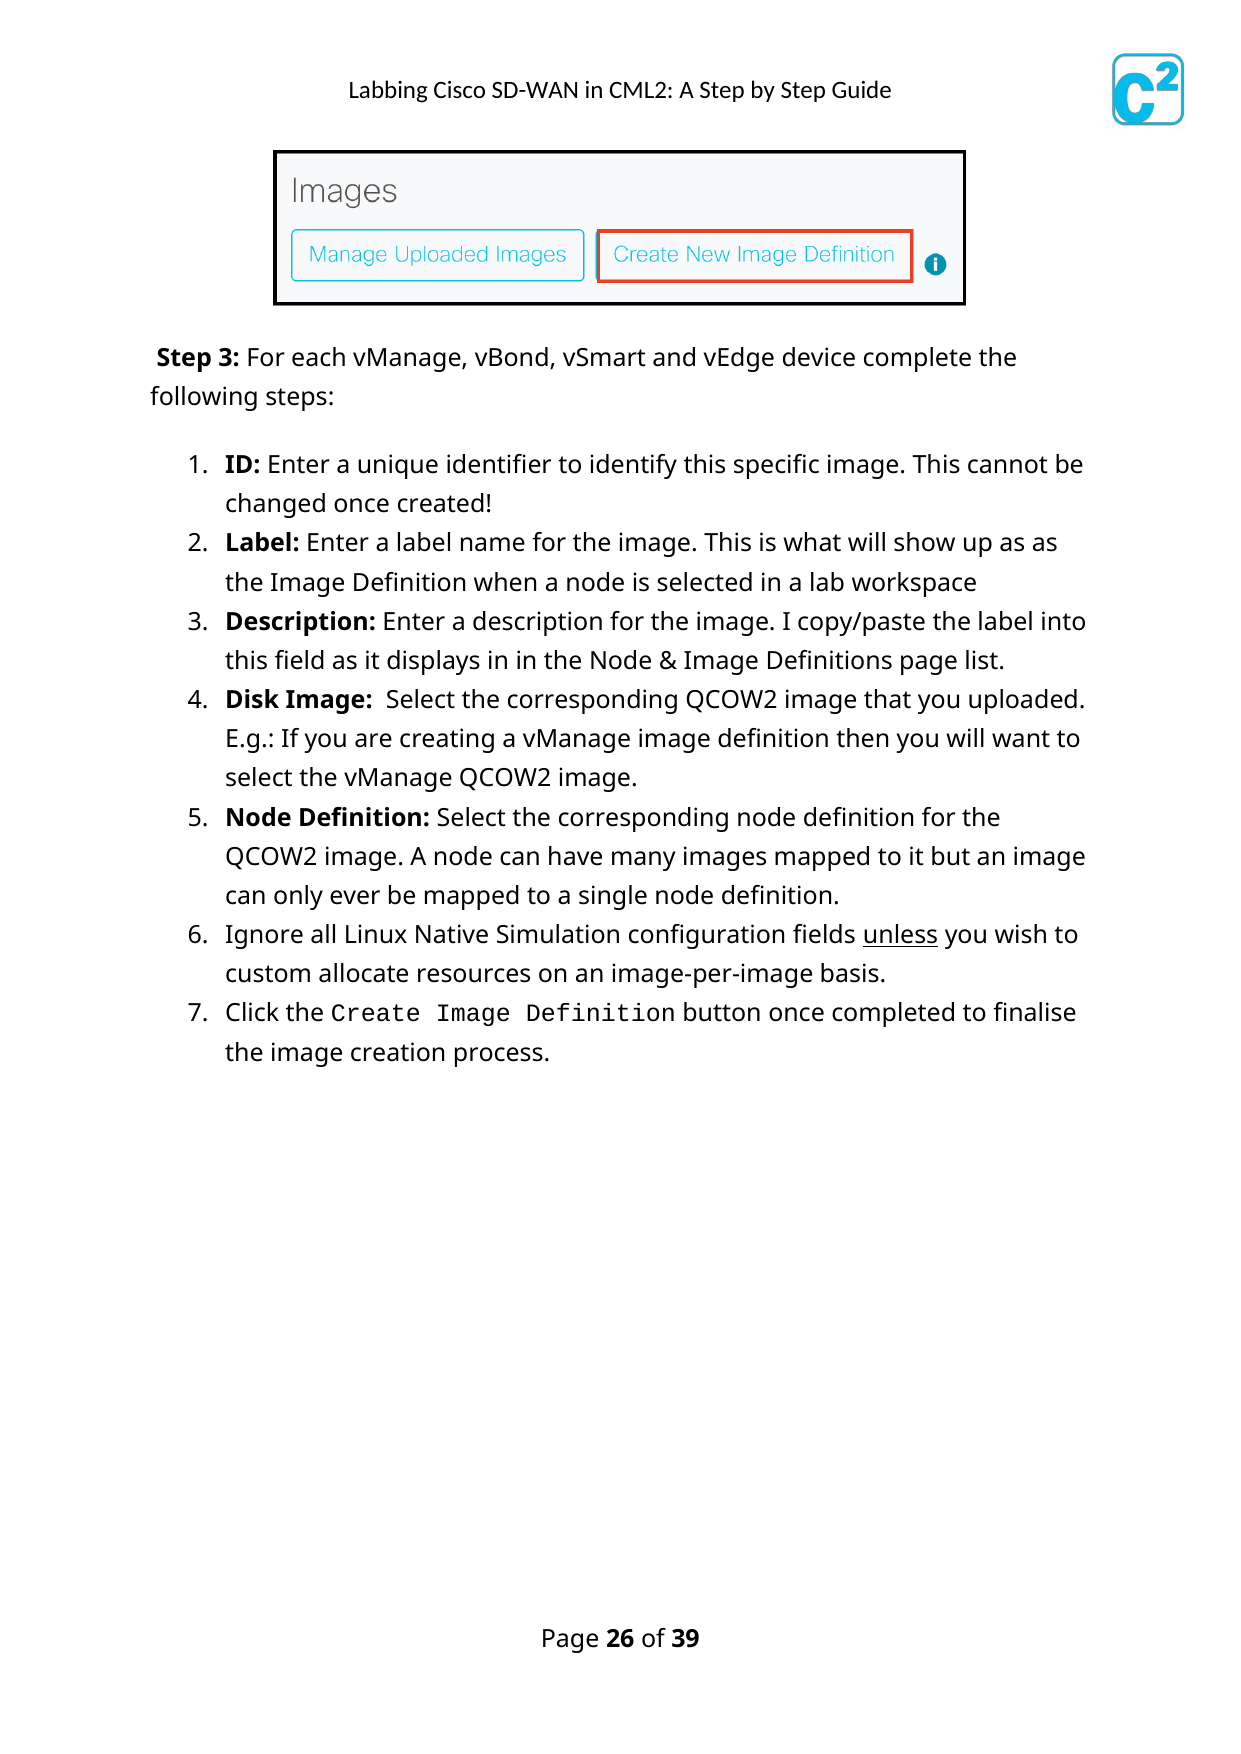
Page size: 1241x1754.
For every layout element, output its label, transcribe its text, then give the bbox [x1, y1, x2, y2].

picture [1115, 109, 1126, 122]
list Ignore all Linux Native Simulation configuration fields unless you wish to custom allocate resources on an image-per-image basis. [187, 917, 1090, 990]
list Node Definition: Select the corresponding node definition for the QCOW2 image. A node can have many images mapped to it but an image can only ever be mapped to a single node definition. [187, 799, 1090, 912]
picture [1115, 56, 1181, 122]
picture [273, 150, 968, 306]
picture [1111, 52, 1184, 126]
list Click the Create Image Definition button once completed to finalise the image creation process. [187, 995, 1090, 1068]
list Label: Enter a label name for the image. This is what will show up as as the Image Definition when a node is selected in a lab workspace [187, 525, 1090, 598]
list Description: Enter a description for the image. I copy/paste the label into this field as it displays in in the Node & Image Definitions page list. [187, 603, 1090, 677]
list ID: Enter a unique identifier to identify this specific image. This cannot be changed once created! [187, 447, 1090, 520]
list Disk Image: Select the corresponding QCOW2 image that you uploaded. E.g.: If you are creating a vManage image definition then you will want to select the vManage QCOW2 image. [187, 682, 1090, 794]
text Step 3: For each vManage, vBond, vSmart and vEdge device complete the following steps: [150, 339, 1090, 412]
